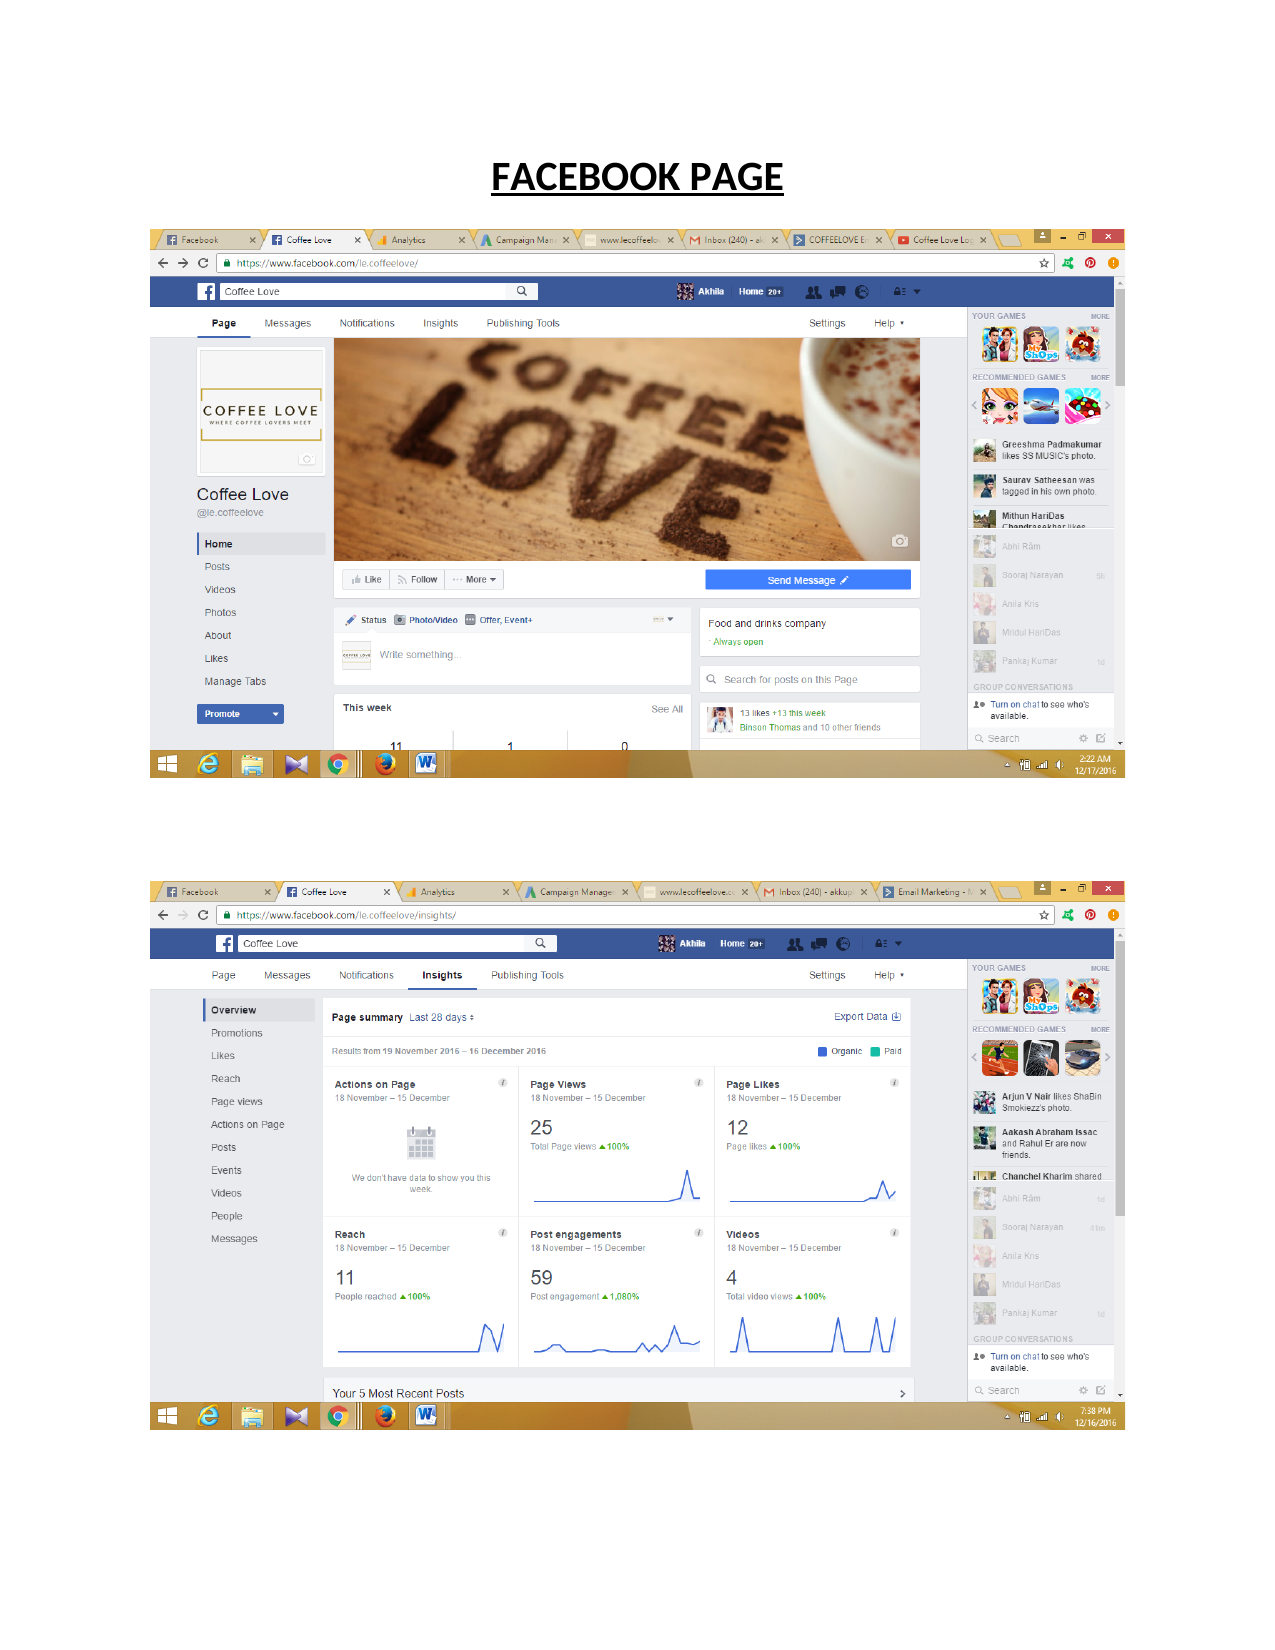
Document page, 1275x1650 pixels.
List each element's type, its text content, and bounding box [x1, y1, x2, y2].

picture [150, 229, 1125, 778]
text FACEBOOK PAGE [150, 150, 1125, 201]
picture [150, 881, 1125, 1430]
